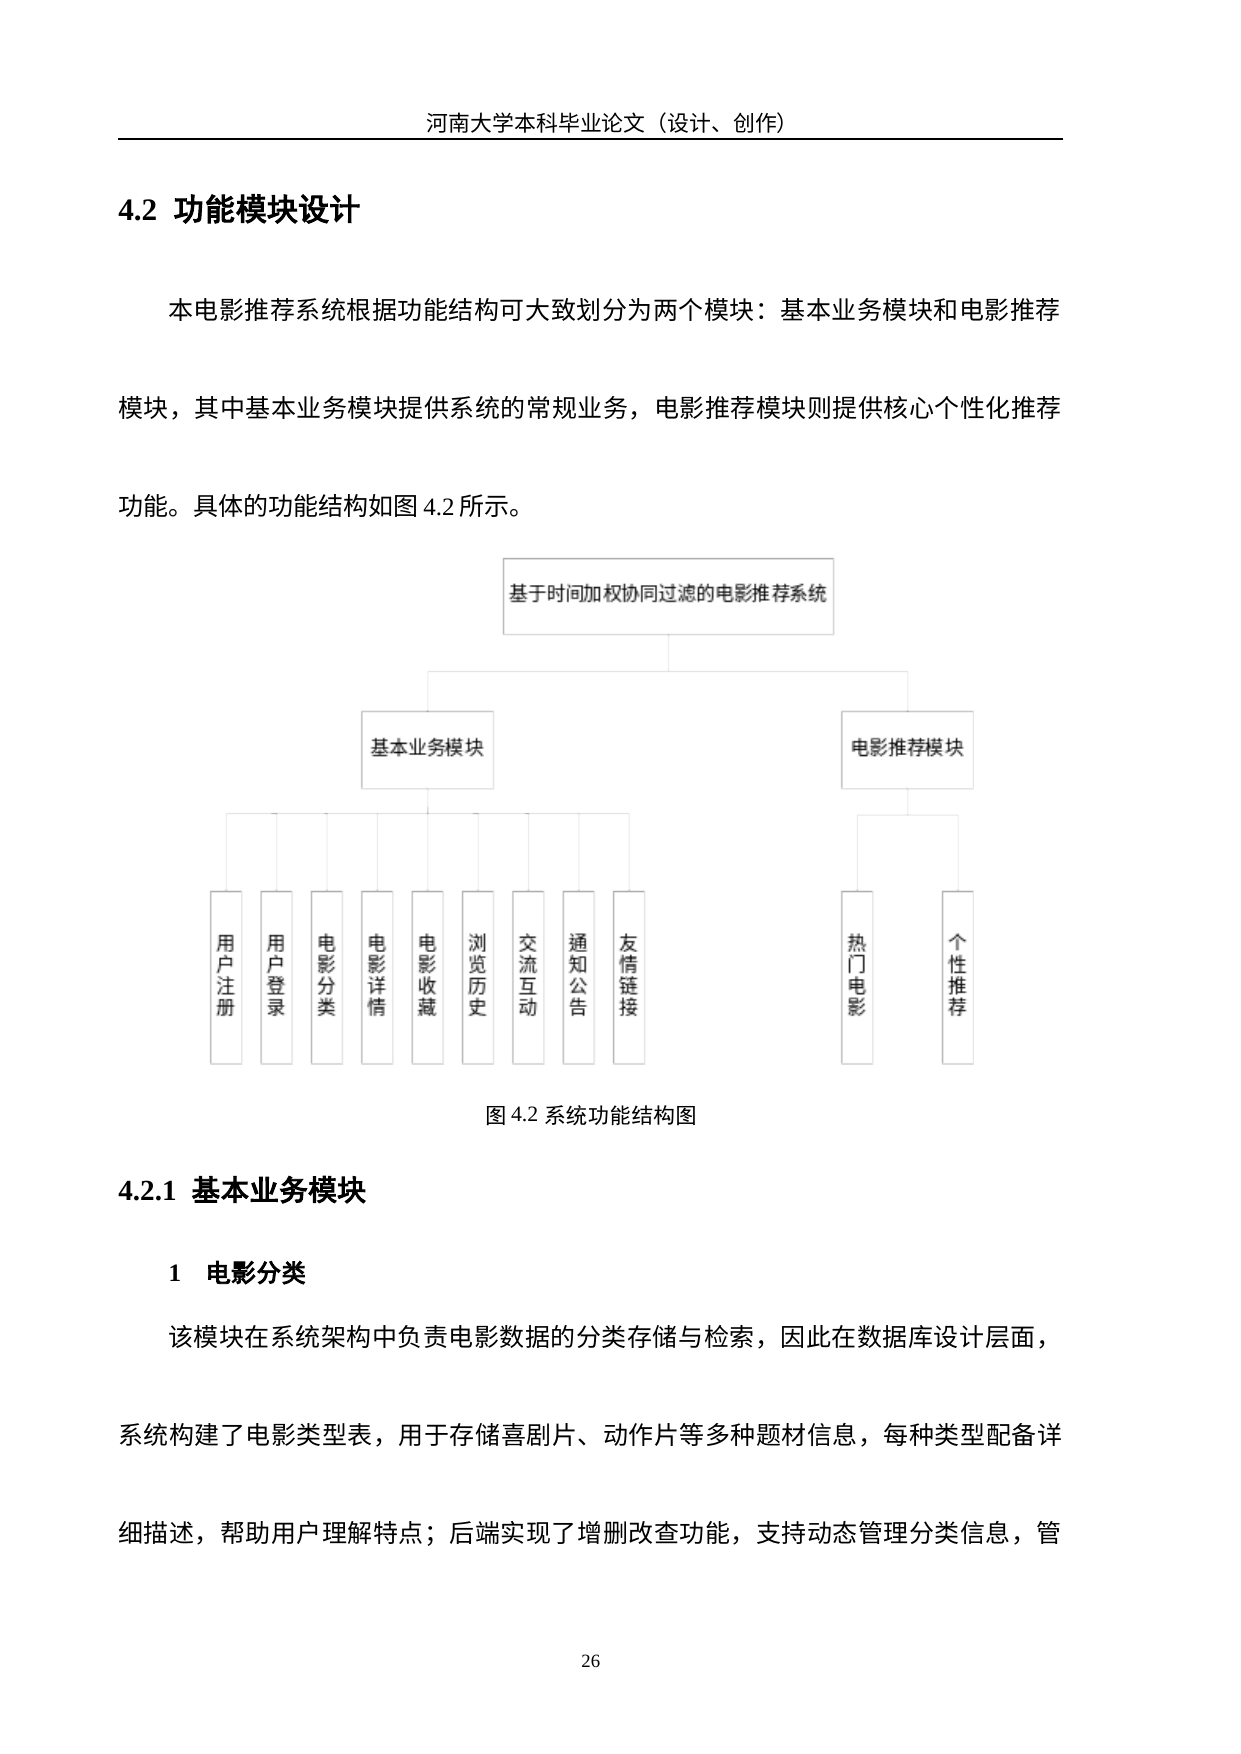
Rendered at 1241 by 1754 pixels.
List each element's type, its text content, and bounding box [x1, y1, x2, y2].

subtitle 4.2.1 基本业务模块 [118, 1156, 1063, 1221]
subtitle 4.2 功能模块设计 [118, 175, 1063, 241]
text 1、电影分类 [118, 1255, 1063, 1288]
subtitle 图4.2 系统功能结构图 [118, 1093, 1063, 1126]
text 本电影推荐系统根据功能结构可大致划分为两个模块：基本业务模块和电影推荐模块，其中基本业务模块提供系统的常规业务，电影推荐模块则提供核心个性化推荐功能。具体的功能结构如图4.2所示。 [118, 276, 1063, 537]
